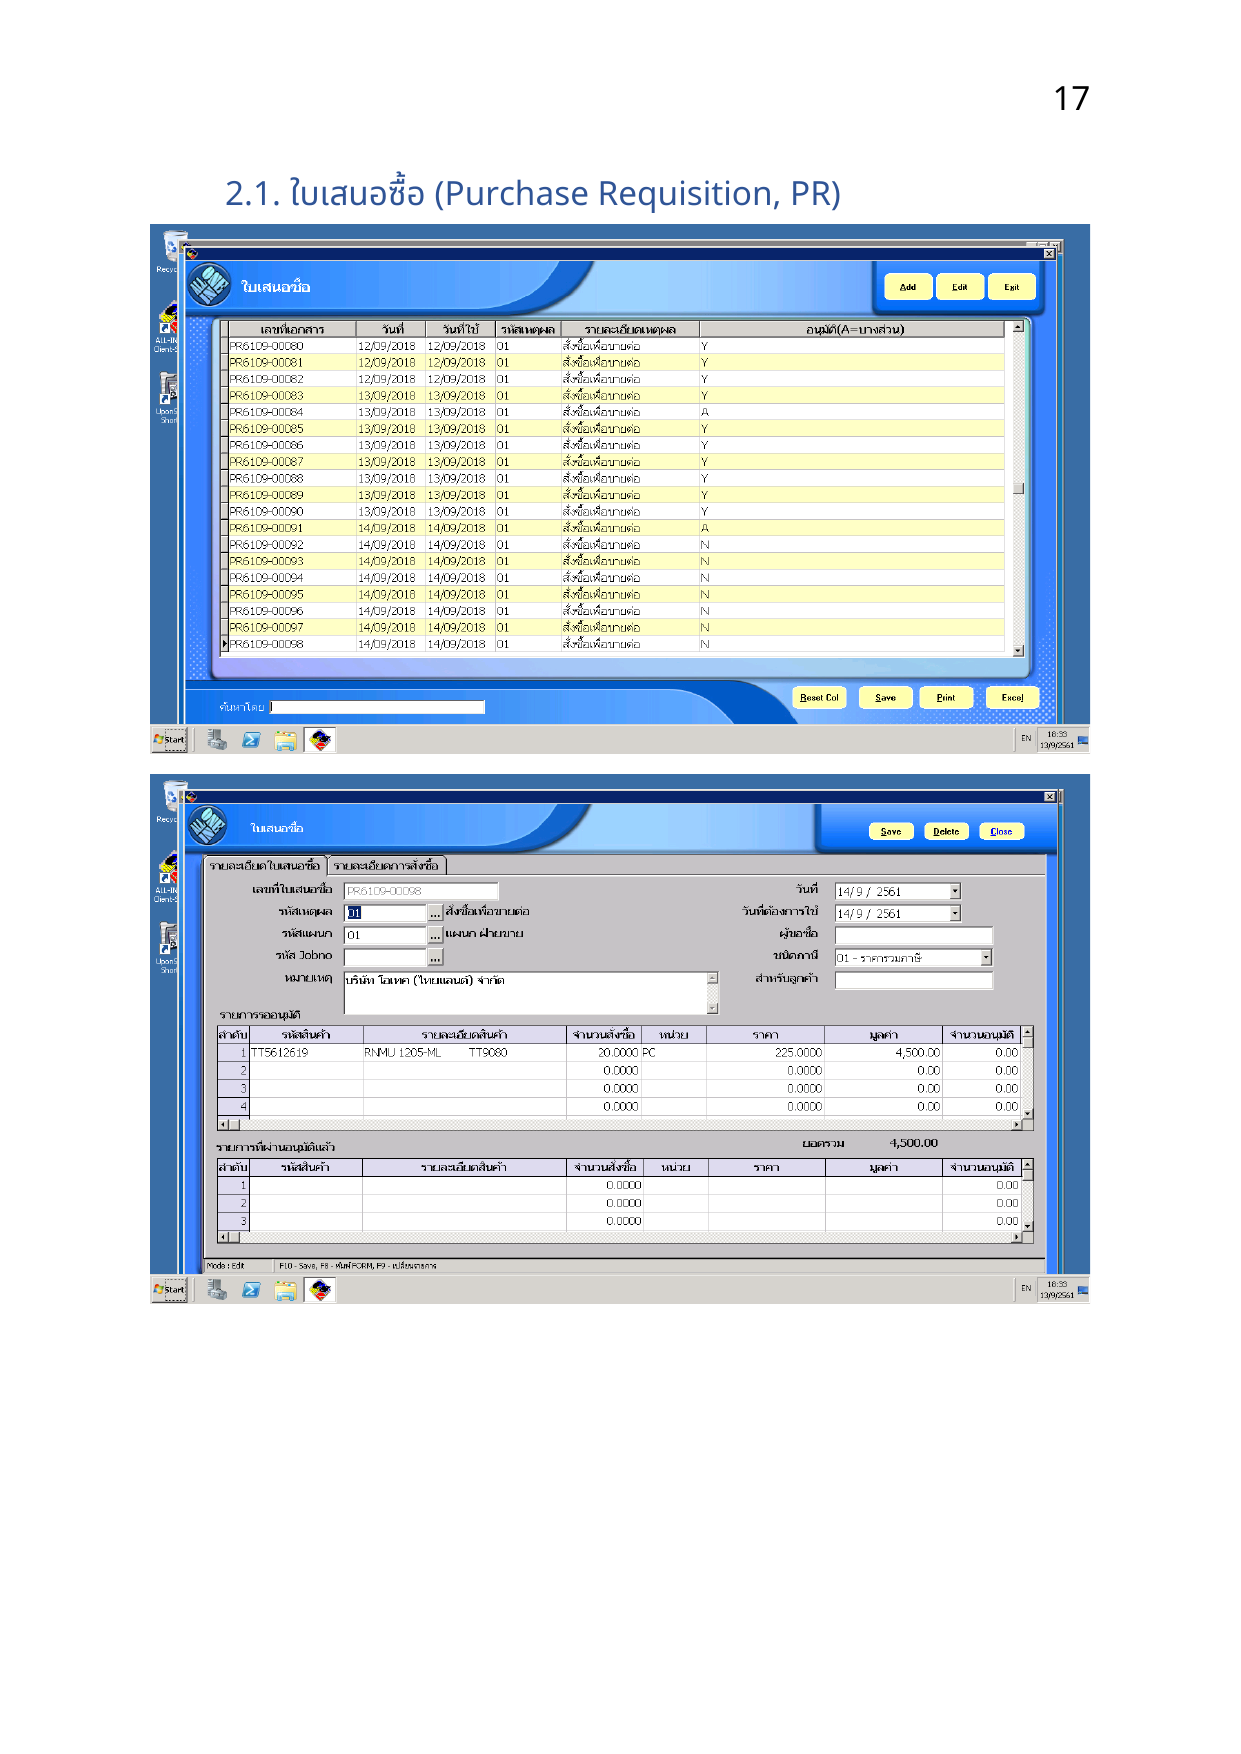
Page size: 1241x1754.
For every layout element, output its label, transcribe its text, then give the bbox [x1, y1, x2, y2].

subtitle 2.1. ใบเสนอซื้อ (Purchase Requisition, PR) [225, 170, 1090, 221]
picture [150, 224, 1091, 754]
picture [150, 774, 1091, 1304]
